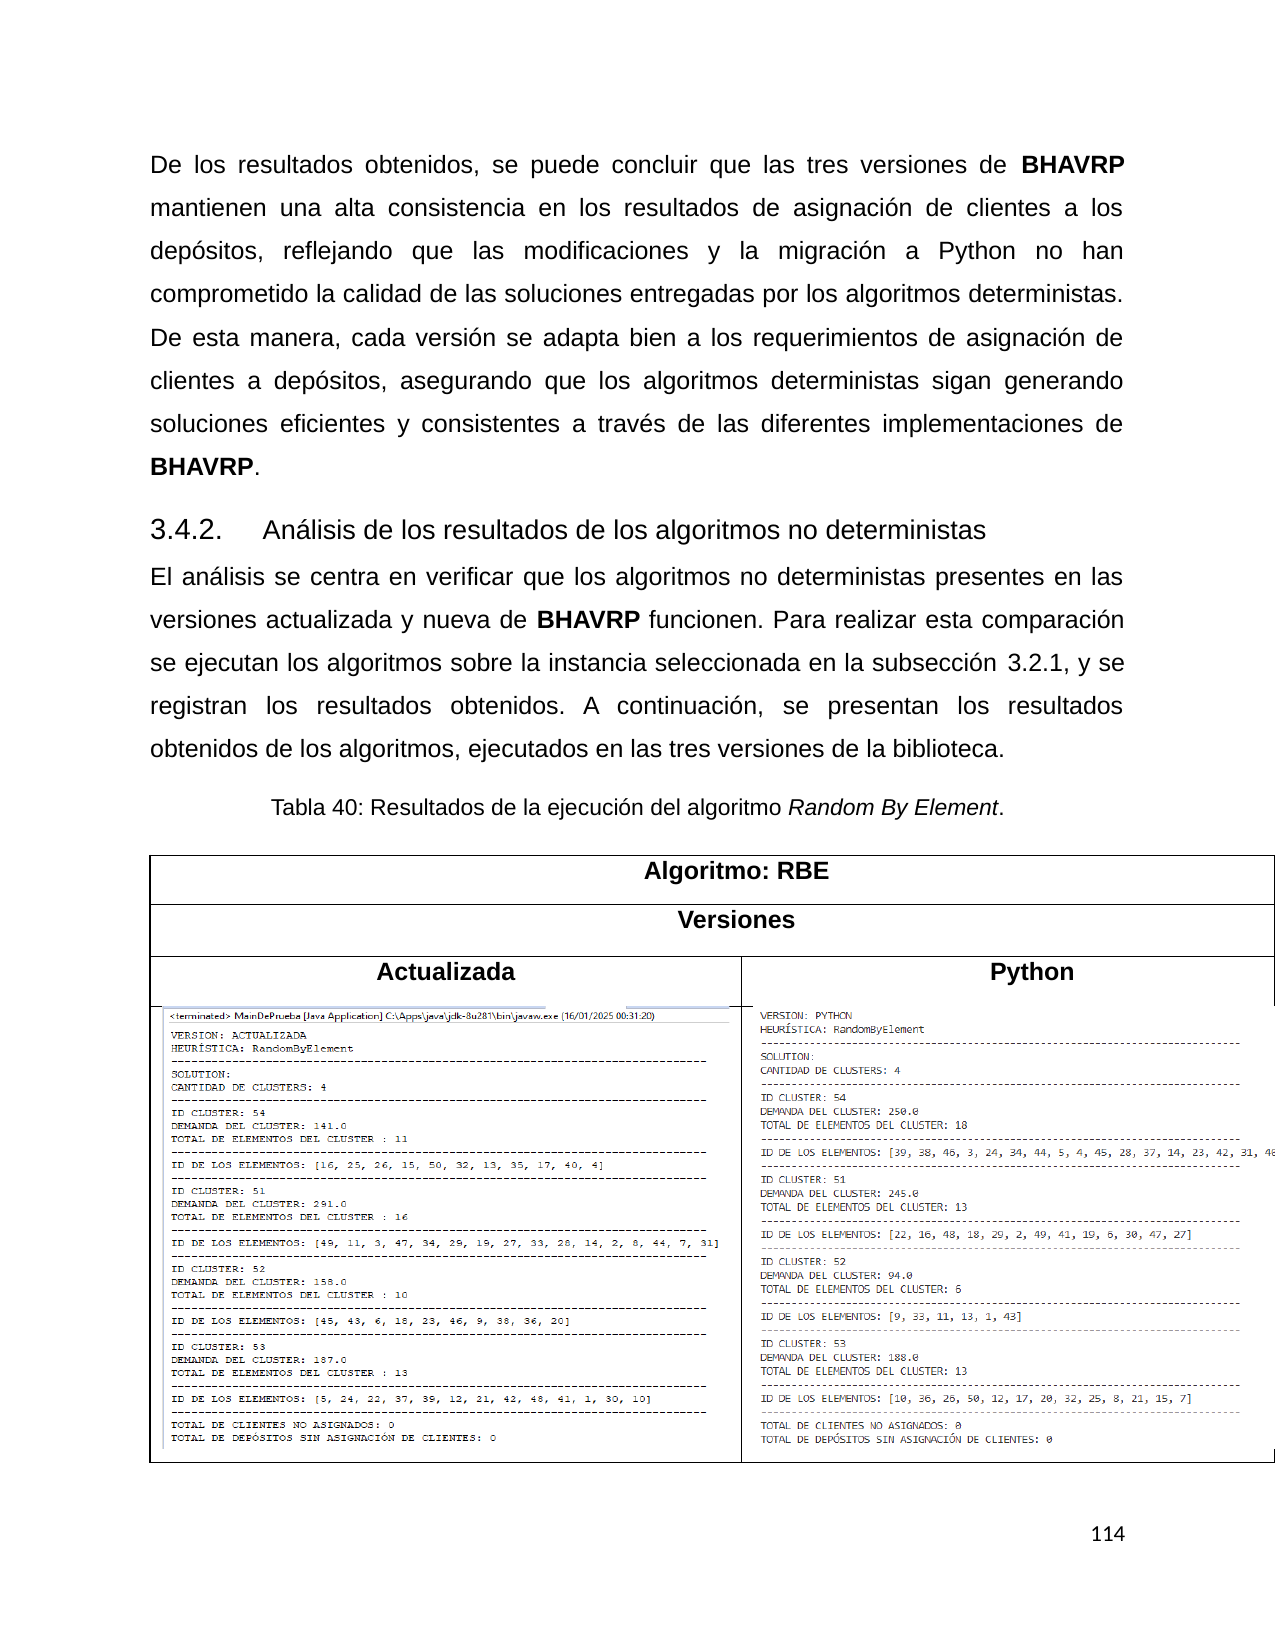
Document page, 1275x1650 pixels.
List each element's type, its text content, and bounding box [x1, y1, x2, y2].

picture [753, 1006, 1275, 1449]
subtitle Análisis de los resultados de los algoritmos no deterministas [150, 512, 1125, 545]
text Tabla 40: Resultados de la ejecución del algoritmo Random By Element. [150, 794, 1125, 821]
table_cell [742, 1007, 1274, 1462]
table_cell Versiones [151, 905, 1274, 956]
text De los resultados obtenidos, se puede concluir que las tres versiones de BHAVRP mantienen una alta consistencia en los resultados de asignación de clientes a los depósitos, reflejando que las modificaciones y la migración a Python no han comprometido la calidad de las soluciones entregadas por los algoritmos deterministas. De esta manera, cada versión se adapta bien a los requerimientos de asignación de clientes a depósitos, asegurando que los algoritmos deterministas sigan generando soluciones eficientes y consistentes a través de las diferentes implementaciones de BHAVRP. [150, 150, 1125, 481]
table_cell Actualizada [151, 957, 741, 1006]
table_cell Python [742, 957, 1274, 1006]
table_cell [151, 1007, 741, 1462]
picture [162, 1006, 730, 1449]
table_header Algoritmo: RBE [151, 856, 1274, 904]
text El análisis se centra en verificar que los algoritmos no deterministas presentes en las versiones actualizada y nueva de BHAVRP funcionen. Para realizar esta comparación se ejecutan los algoritmos sobre la instancia seleccionada en la subsección 3.2.1, y se registran los resultados obtenidos. A continuación, se presentan los resultados obtenidos de los algoritmos, ejecutados en las tres versiones de la biblioteca. [150, 562, 1125, 763]
